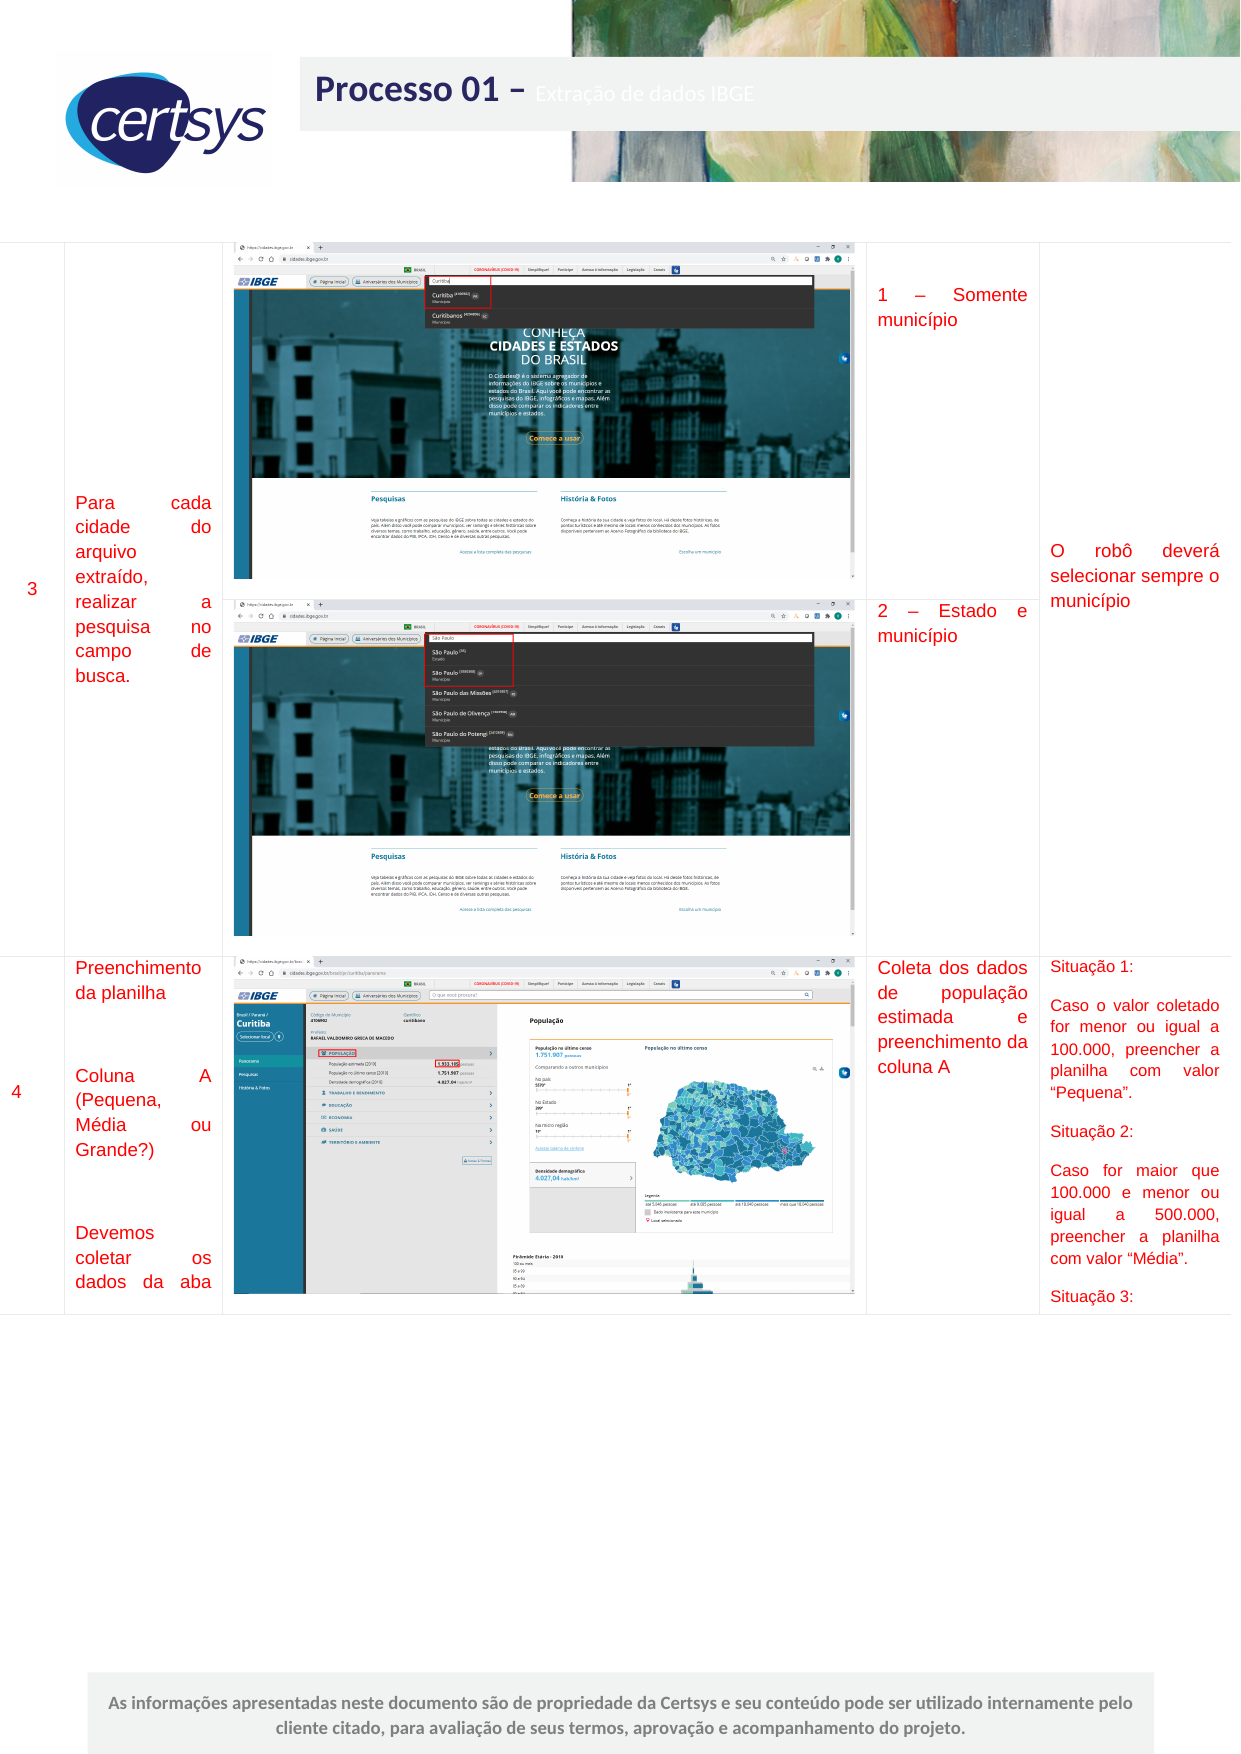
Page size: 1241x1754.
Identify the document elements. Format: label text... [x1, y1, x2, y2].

picture [233, 600, 855, 936]
table_cell O robô deverá selecionar sempre o município [1040, 243, 1231, 956]
picture [233, 956, 855, 1294]
table_cell 1 – Somente município [867, 243, 1039, 599]
table_cell [223, 600, 866, 956]
table_cell 4 [0, 957, 64, 1314]
table_cell Para cada cidade do arquivo extraído, realizar a pesquisa no campo de busca. [65, 243, 222, 956]
table_cell 2 – Estado e município [867, 600, 1039, 956]
table_cell [223, 957, 866, 1314]
picture [0, 0, 1241, 188]
table_cell Coleta dos dados de população estimada e preenchimento da coluna A [867, 957, 1039, 1314]
picture [233, 242, 855, 579]
table_cell 3 [0, 243, 64, 956]
table_cell Preenchimento da planilha Coluna A (Pequena, Média ou Grande?) Devemos coletar os dados da aba “POPULAÇÃO”> “POPULAÇÃO ESTIMADA” [65, 957, 222, 1314]
table_cell [223, 243, 866, 599]
